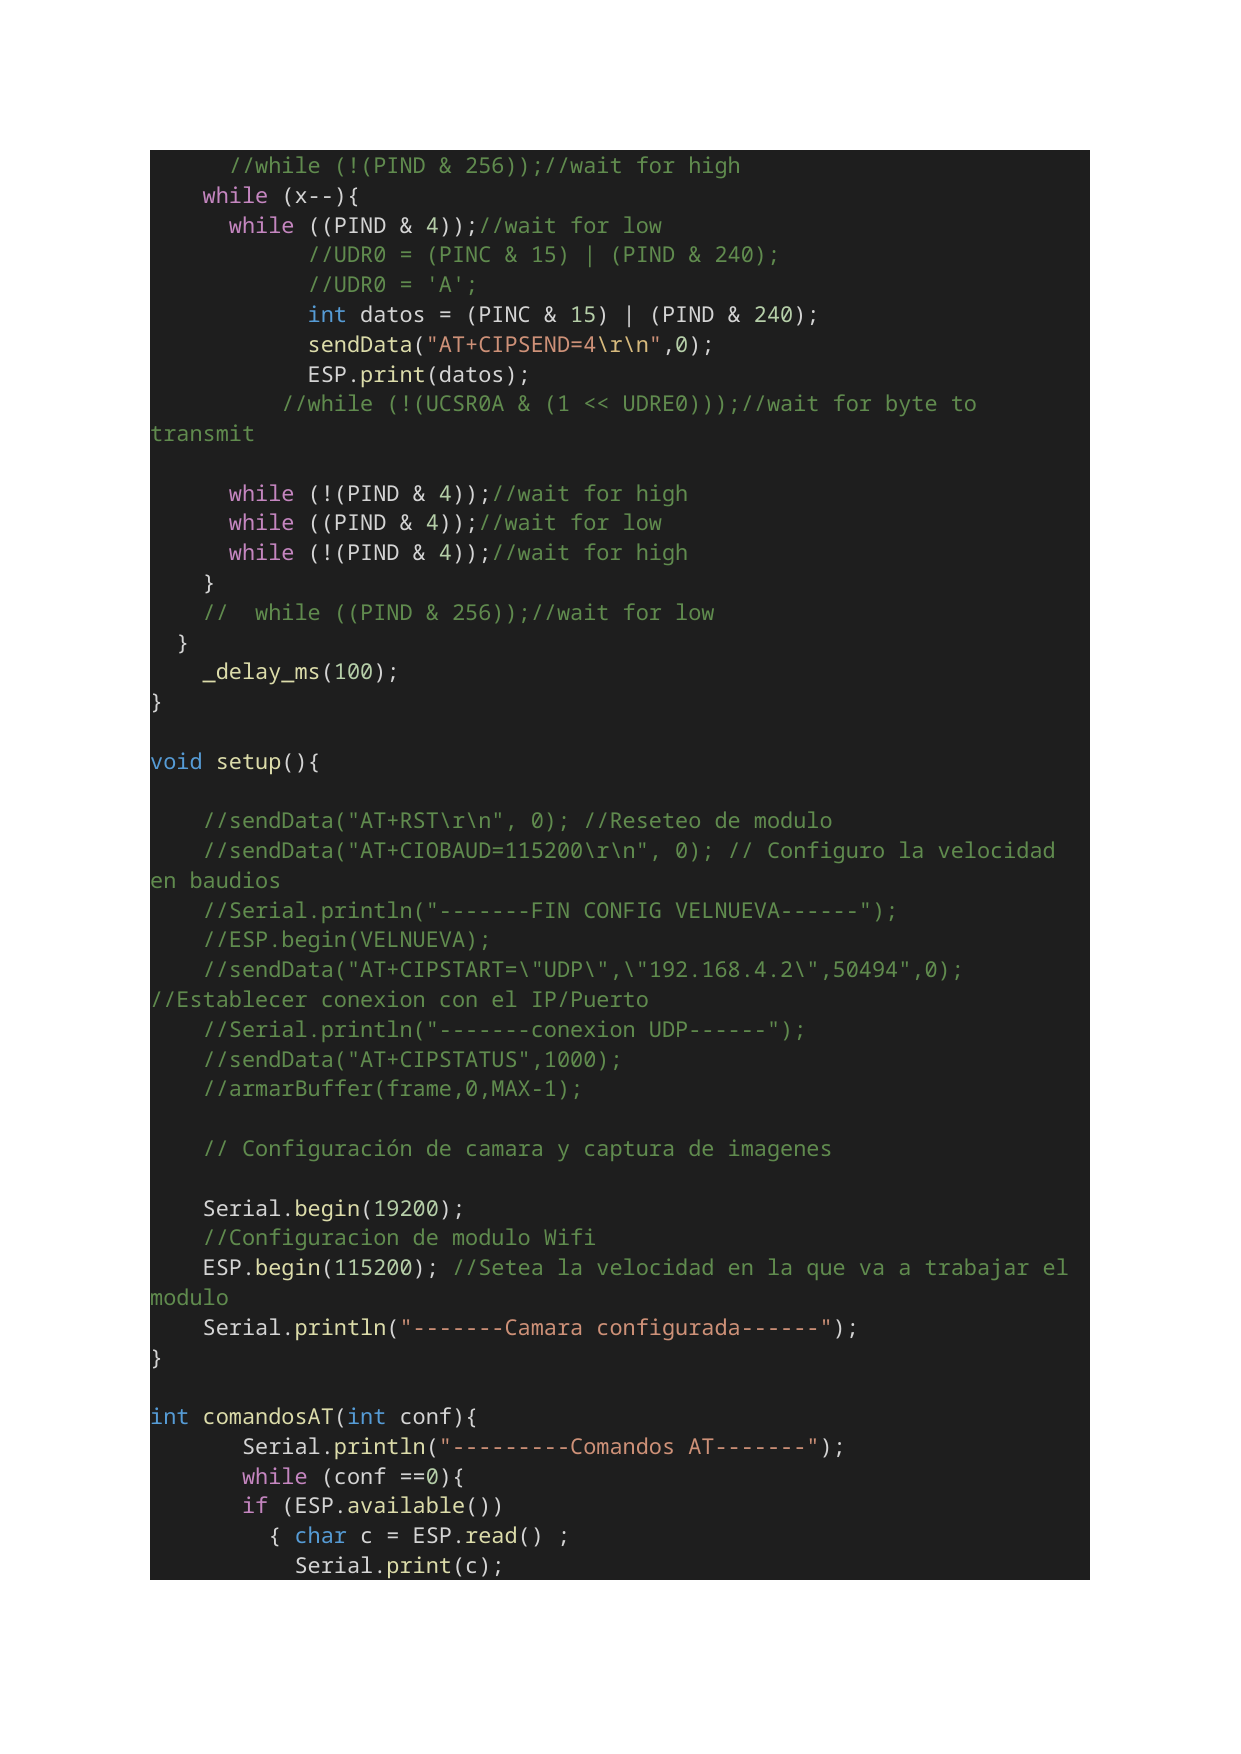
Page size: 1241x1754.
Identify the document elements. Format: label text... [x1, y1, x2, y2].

text // Configuración de camara y captura de imagenes [150, 1133, 1090, 1163]
text while ((PIND & 4));//wait for low [150, 209, 1090, 239]
text //UDR0 = 'A'; [150, 269, 1090, 299]
text //Serial.println("-------FIN CONFIG VELNUEVA------"); [150, 894, 1090, 924]
text } [150, 1341, 1090, 1371]
text while (!(PIND & 4));//wait for high [150, 478, 1090, 507]
text ESP.begin(115200); //Setea la velocidad en la que va a trabajar el modulo [150, 1252, 1090, 1312]
text if (ESP.available()) [150, 1490, 1090, 1520]
text } [150, 686, 1090, 716]
text //sendData("AT+CIPSTATUS",1000); [150, 1043, 1090, 1073]
text //UDR0 = (PINC & 15) | (PIND & 240); [150, 239, 1090, 269]
text int comandosAT(int conf){ [150, 1401, 1090, 1431]
text //Configuracion de modulo Wifi [150, 1222, 1090, 1252]
text int datos = (PINC & 15) | (PIND & 240); [150, 299, 1090, 329]
text while (x--){ [150, 180, 1090, 209]
text while ((PIND & 4));//wait for low [150, 507, 1090, 537]
text //sendData("AT+CIPSTART=\"UDP\",\"192.168.4.2\",50494",0); //Establecer conexion con el IP/Puerto [150, 954, 1090, 1014]
text Serial.print(c); [150, 1550, 1090, 1580]
text //armarBuffer(frame,0,MAX-1); [150, 1073, 1090, 1103]
text { char c = ESP.read() ; [150, 1520, 1090, 1550]
text //Serial.println("-------conexion UDP------"); [150, 1014, 1090, 1043]
text } [150, 627, 1090, 656]
text //while (!(PIND & 256));//wait for high [150, 150, 1090, 180]
text //ESP.begin(VELNUEVA); [150, 924, 1090, 954]
text //sendData("AT+RST\r\n", 0); //Reseteo de modulo [150, 805, 1090, 835]
text Serial.println("---------Comandos AT-------"); [150, 1431, 1090, 1461]
text void setup(){ [150, 746, 1090, 776]
text //sendData("AT+CIOBAUD=115200\r\n", 0); // Configuro la velocidad en baudios [150, 835, 1090, 894]
text Serial.begin(19200); [150, 1192, 1090, 1222]
text sendData("AT+CIPSEND=4\r\n",0); [150, 329, 1090, 358]
text while (conf ==0){ [150, 1461, 1090, 1490]
text } [150, 567, 1090, 597]
text while (!(PIND & 4));//wait for high [150, 537, 1090, 567]
text //while (!(UCSR0A & (1 << UDRE0)));//wait for byte to transmit [150, 388, 1090, 448]
text _delay_ms(100); [150, 656, 1090, 686]
text Serial.println("-------Camara configurada------"); [150, 1312, 1090, 1341]
text ESP.print(datos); [150, 358, 1090, 388]
text // while ((PIND & 256));//wait for low [150, 597, 1090, 627]
